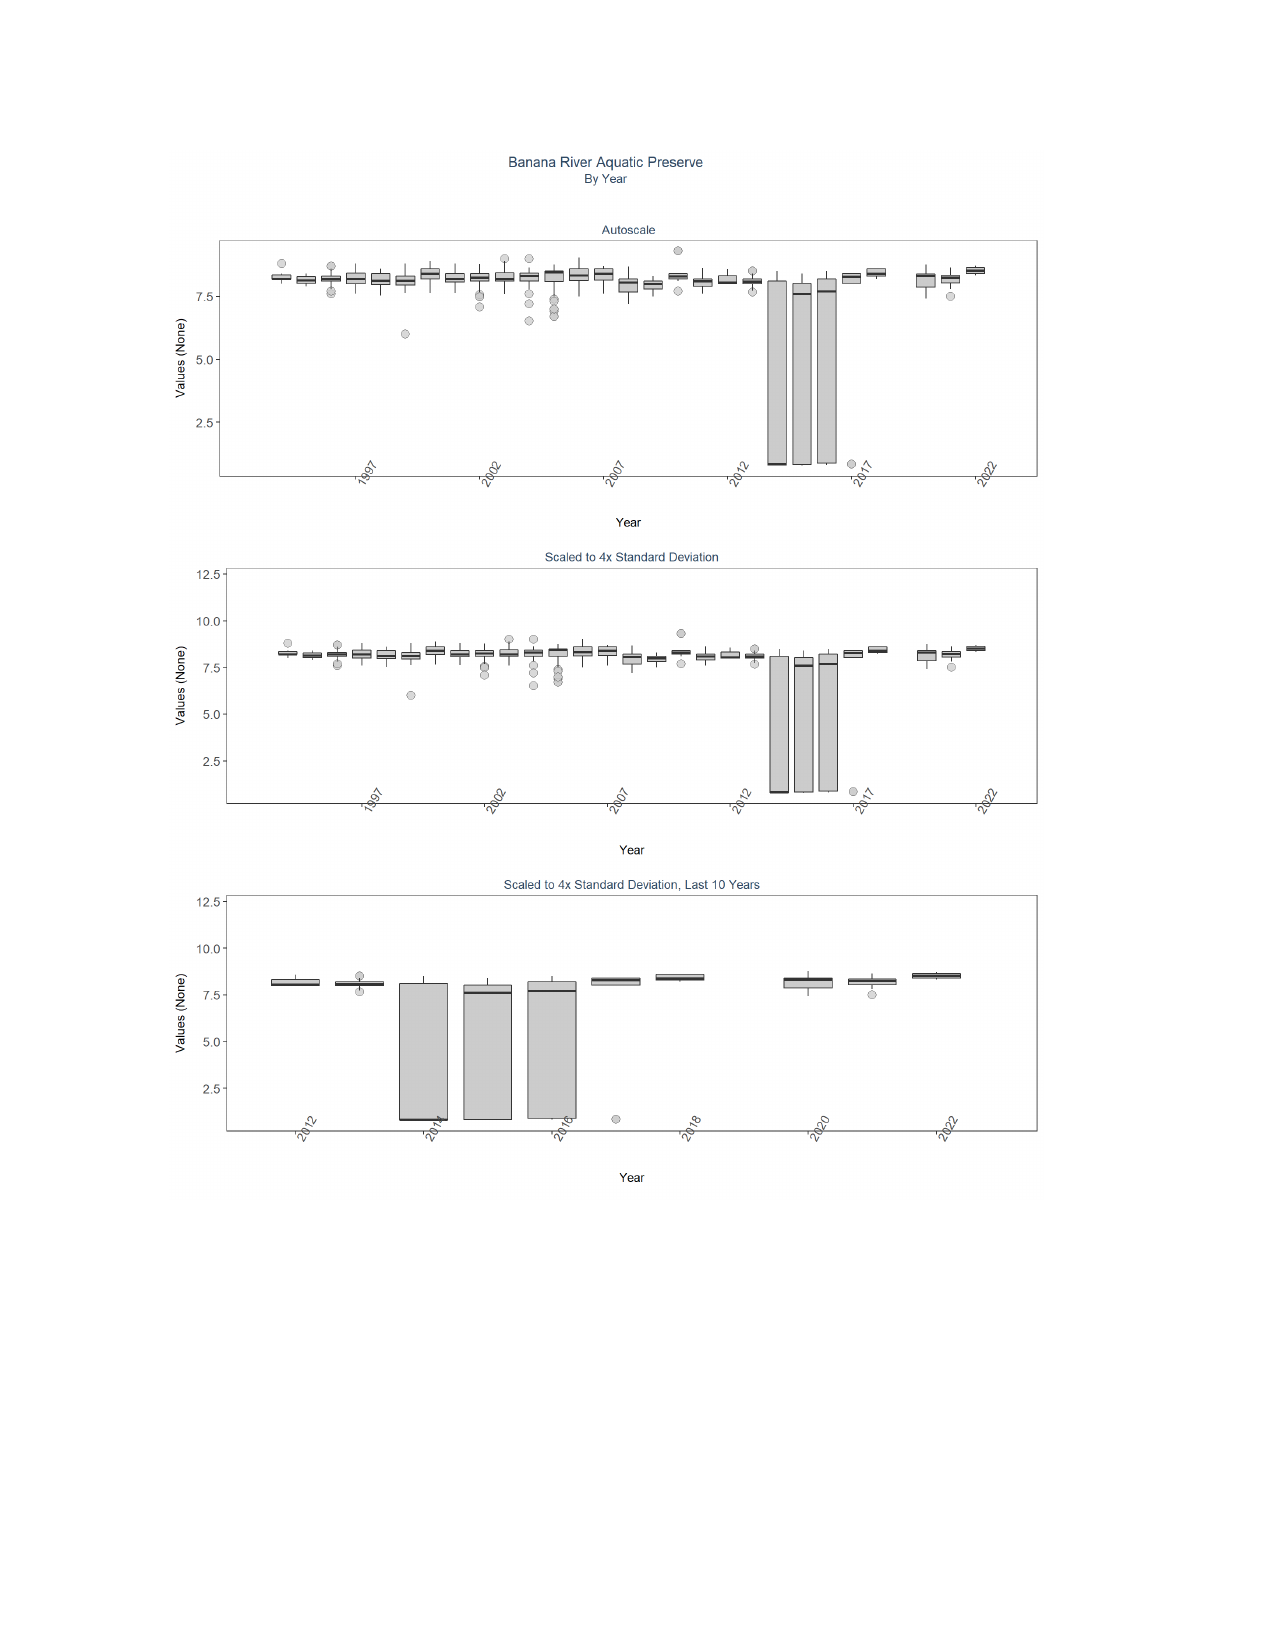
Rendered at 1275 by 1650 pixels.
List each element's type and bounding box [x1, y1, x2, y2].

picture [168, 150, 1044, 1200]
